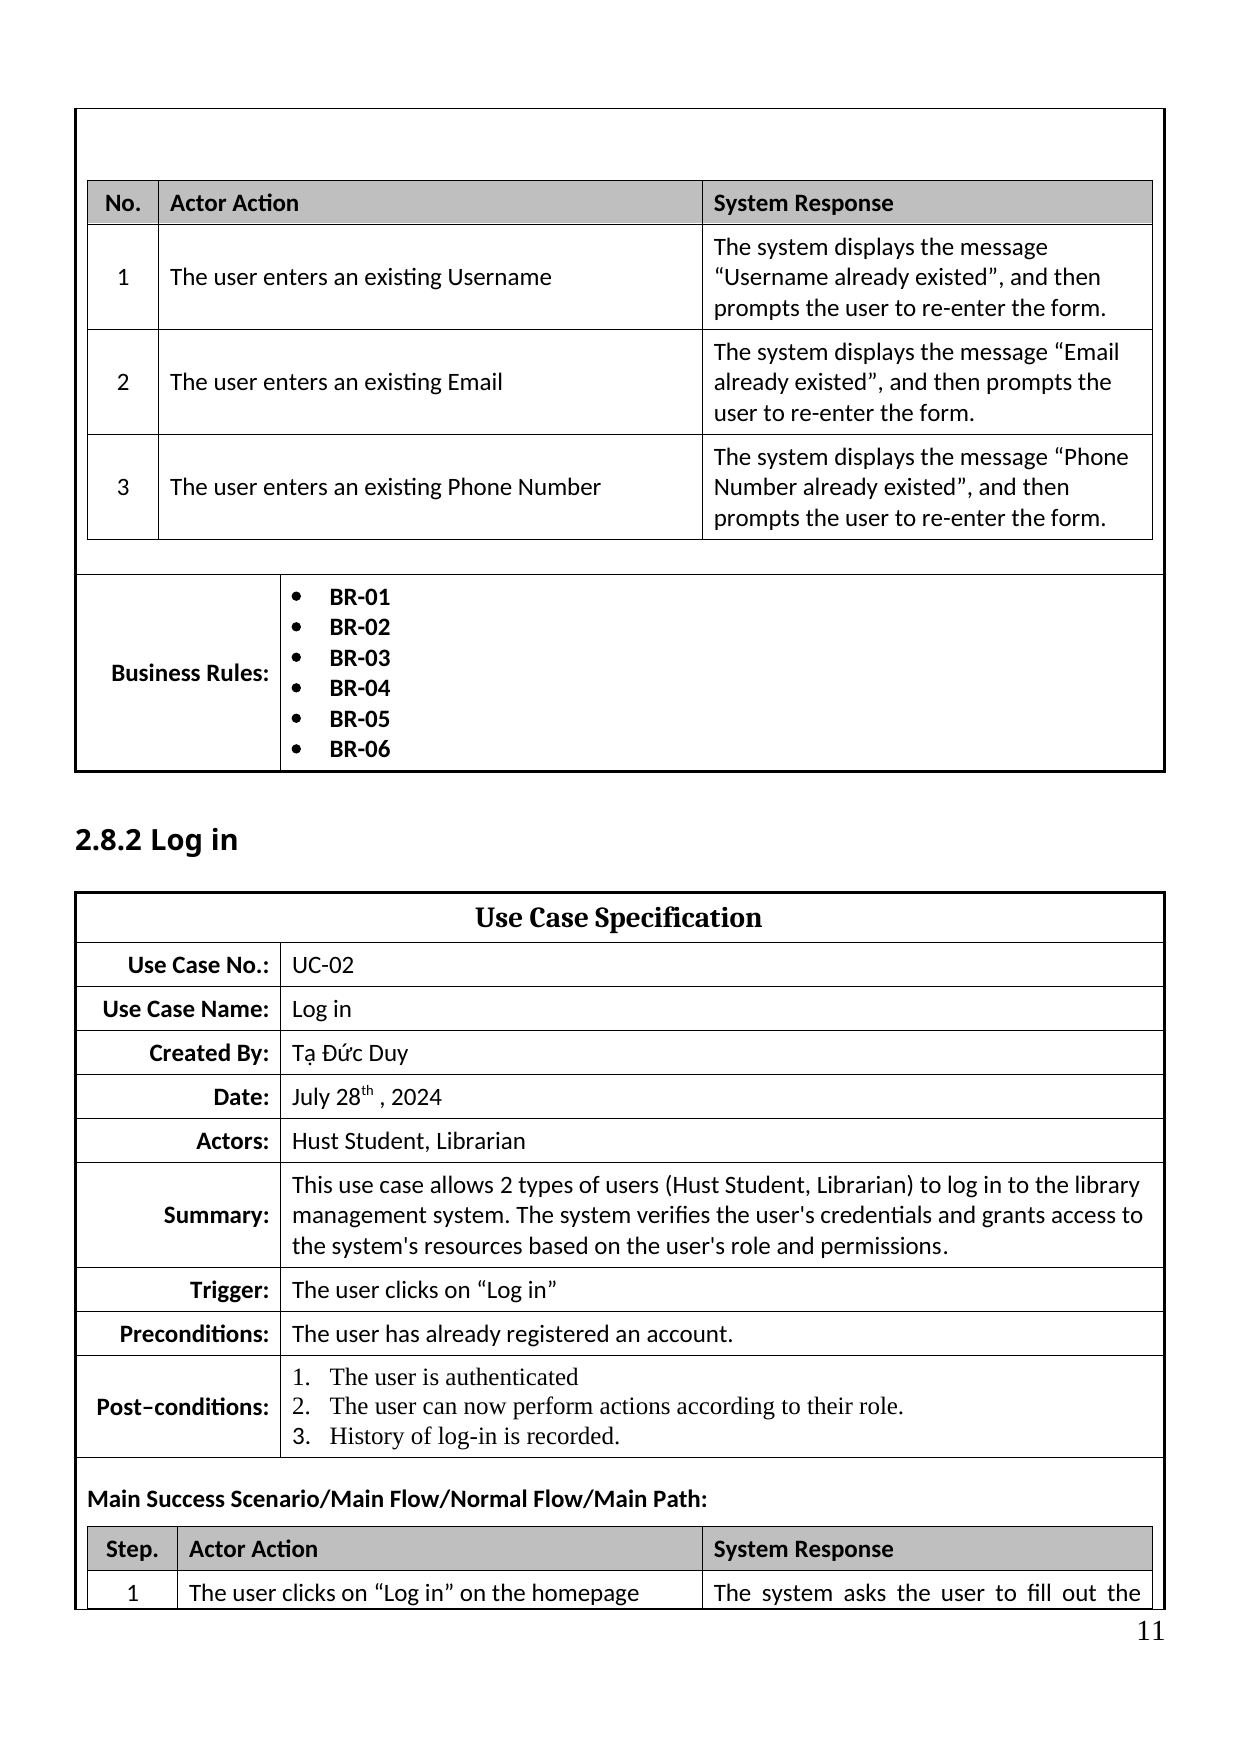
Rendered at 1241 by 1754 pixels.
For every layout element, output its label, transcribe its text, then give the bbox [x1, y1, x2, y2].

subtitle Log in [75, 819, 1165, 859]
table_header Use Case Specification [77, 894, 1163, 942]
table_cell Trigger: [77, 1268, 280, 1311]
table_cell This use case allows 2 types of users (Hust Student, Librarian) to log in to the library management system. The system verifies the user's credentials and grants access to the system's resources based on the user's role and permissions. [281, 1163, 1163, 1267]
table_cell The user is authenticated The user can now perform actions according to their role. History of log-in is recorded. [281, 1356, 1163, 1457]
table_cell Post–conditions: [77, 1356, 280, 1457]
table_cell Log in [281, 987, 1163, 1030]
table_cell Tạ Đức Duy [281, 1031, 1163, 1074]
table_cell Business Rules: [77, 575, 280, 770]
table_cell The user clicks on “Log in” [281, 1268, 1163, 1311]
table_cell Created By: [77, 1031, 280, 1074]
table_cell Use Case Name: [77, 987, 280, 1030]
table_cell UC-02 [281, 943, 1163, 986]
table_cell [77, 1458, 1163, 1609]
table_cell BR-01 BR-02 BR-03 BR-04 BR-05 BR-06 [281, 575, 1163, 770]
table_cell Actors: [77, 1119, 280, 1162]
table_cell Use Case No.: [77, 943, 280, 986]
table_cell The user has already registered an account. [281, 1312, 1163, 1355]
table_cell Date: [77, 1075, 280, 1118]
table_cell Exceptions: [77, 109, 1163, 573]
table_cell July 28th , 2024 [281, 1075, 1163, 1118]
table_cell Hust Student, Librarian [281, 1119, 1163, 1162]
table_cell Summary: [77, 1163, 280, 1267]
table_cell Preconditions: [77, 1312, 280, 1355]
